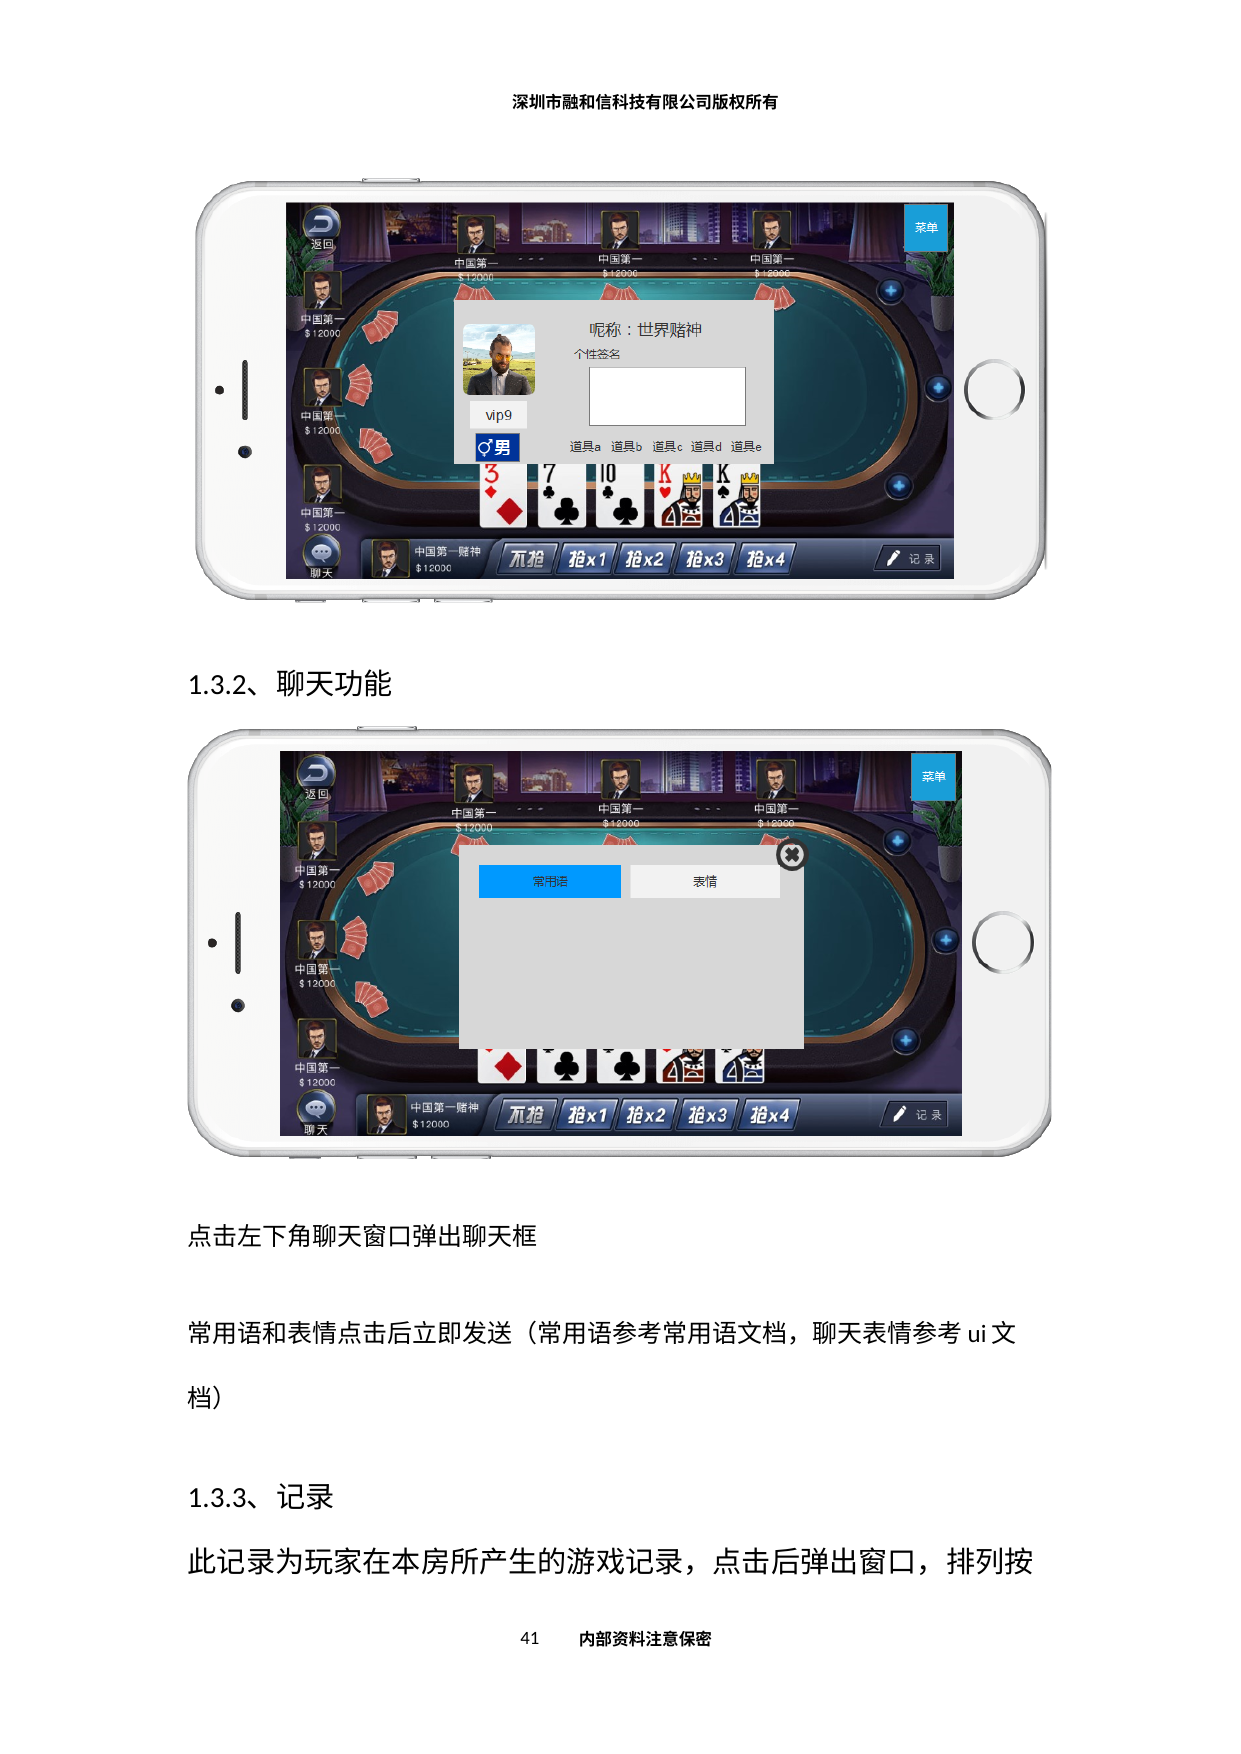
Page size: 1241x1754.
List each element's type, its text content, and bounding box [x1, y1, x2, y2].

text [187, 1527, 1053, 1592]
picture [187, 725, 1052, 1159]
text 点击左下角聊天窗口弹出聊天框 [187, 1202, 1053, 1267]
text 1.3.2、聊天功能 [187, 649, 1053, 714]
picture [187, 176, 1053, 603]
text 1.3.3、记录 [187, 1462, 1053, 1527]
text 常用语和表情点击后立即发送（常用语参考常用语文档，聊天表情参考ui文档） [187, 1299, 1053, 1429]
